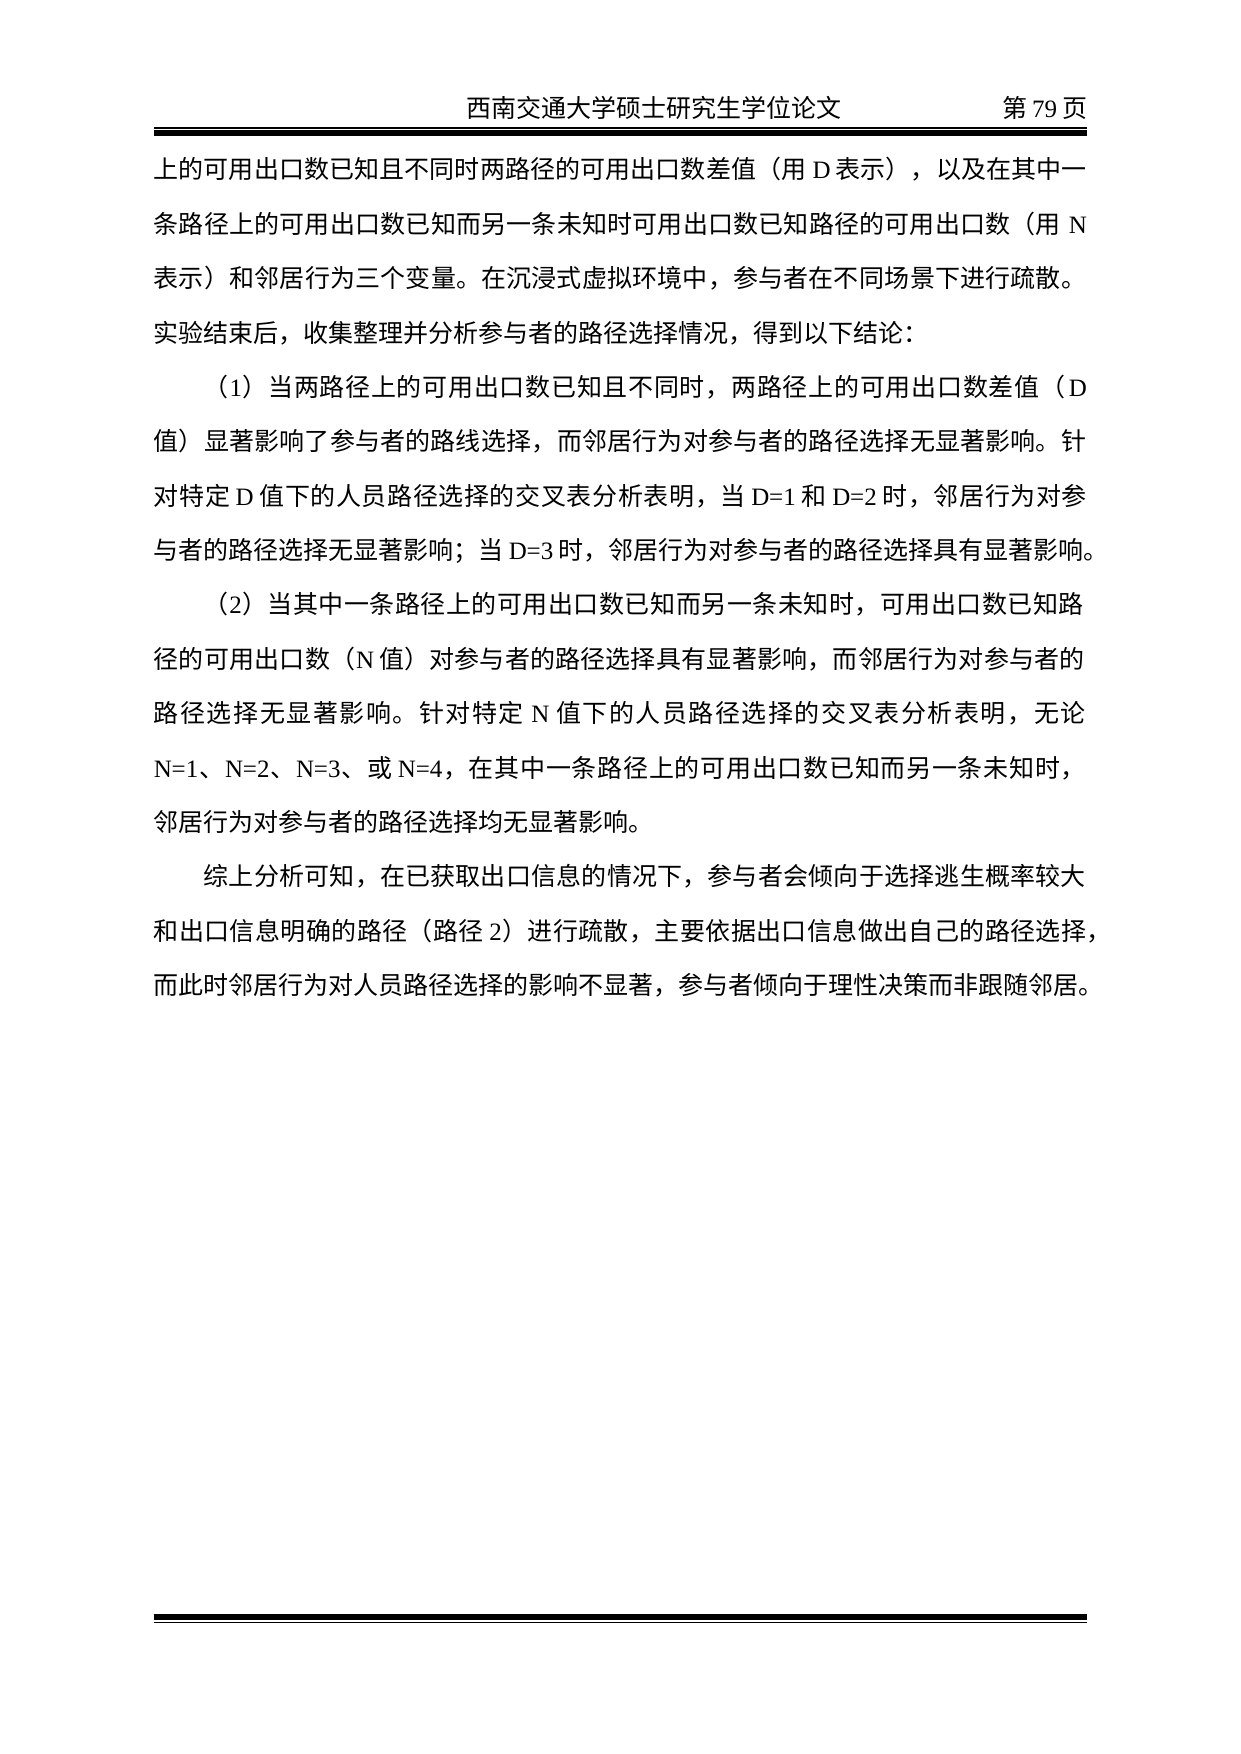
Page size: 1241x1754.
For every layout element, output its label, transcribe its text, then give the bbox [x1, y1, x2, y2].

text 综上分析可知，在已获取出口信息的情况下，参与者会倾向于选择逃生概率较大和出口信息明确的路径（路径2）进行疏散，主要依据出口信息做出自己的路径选择，而此时邻居行为对人员路径选择的影响不显著，参与者倾向于理性决策而非跟随邻居。 [153, 857, 1087, 1002]
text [153, 150, 1087, 349]
text （2）当其中一条路径上的可用出口数已知而另一条未知时，可用出口数已知路径的可用出口数（N值）对参与者的路径选择具有显著影响，而邻居行为对参与者的路径选择无显著影响。针对特定N值下的人员路径选择的交叉表分析表明，无论N=1、N=2、N=3、或N=4，在其中一条路径上的可用出口数已知而另一条未知时，邻居行为对参与者的路径选择均无显著影响。 [153, 585, 1087, 839]
text （1）当两路径上的可用出口数已知且不同时，两路径上的可用出口数差值（D值）显著影响了参与者的路线选择，而邻居行为对参与者的路径选择无显著影响。针对特定D值下的人员路径选择的交叉表分析表明，当D=1和D=2时，邻居行为对参与者的路径选择无显著影响；当D=3时，邻居行为对参与者的路径选择具有显著影响。 [153, 367, 1087, 567]
